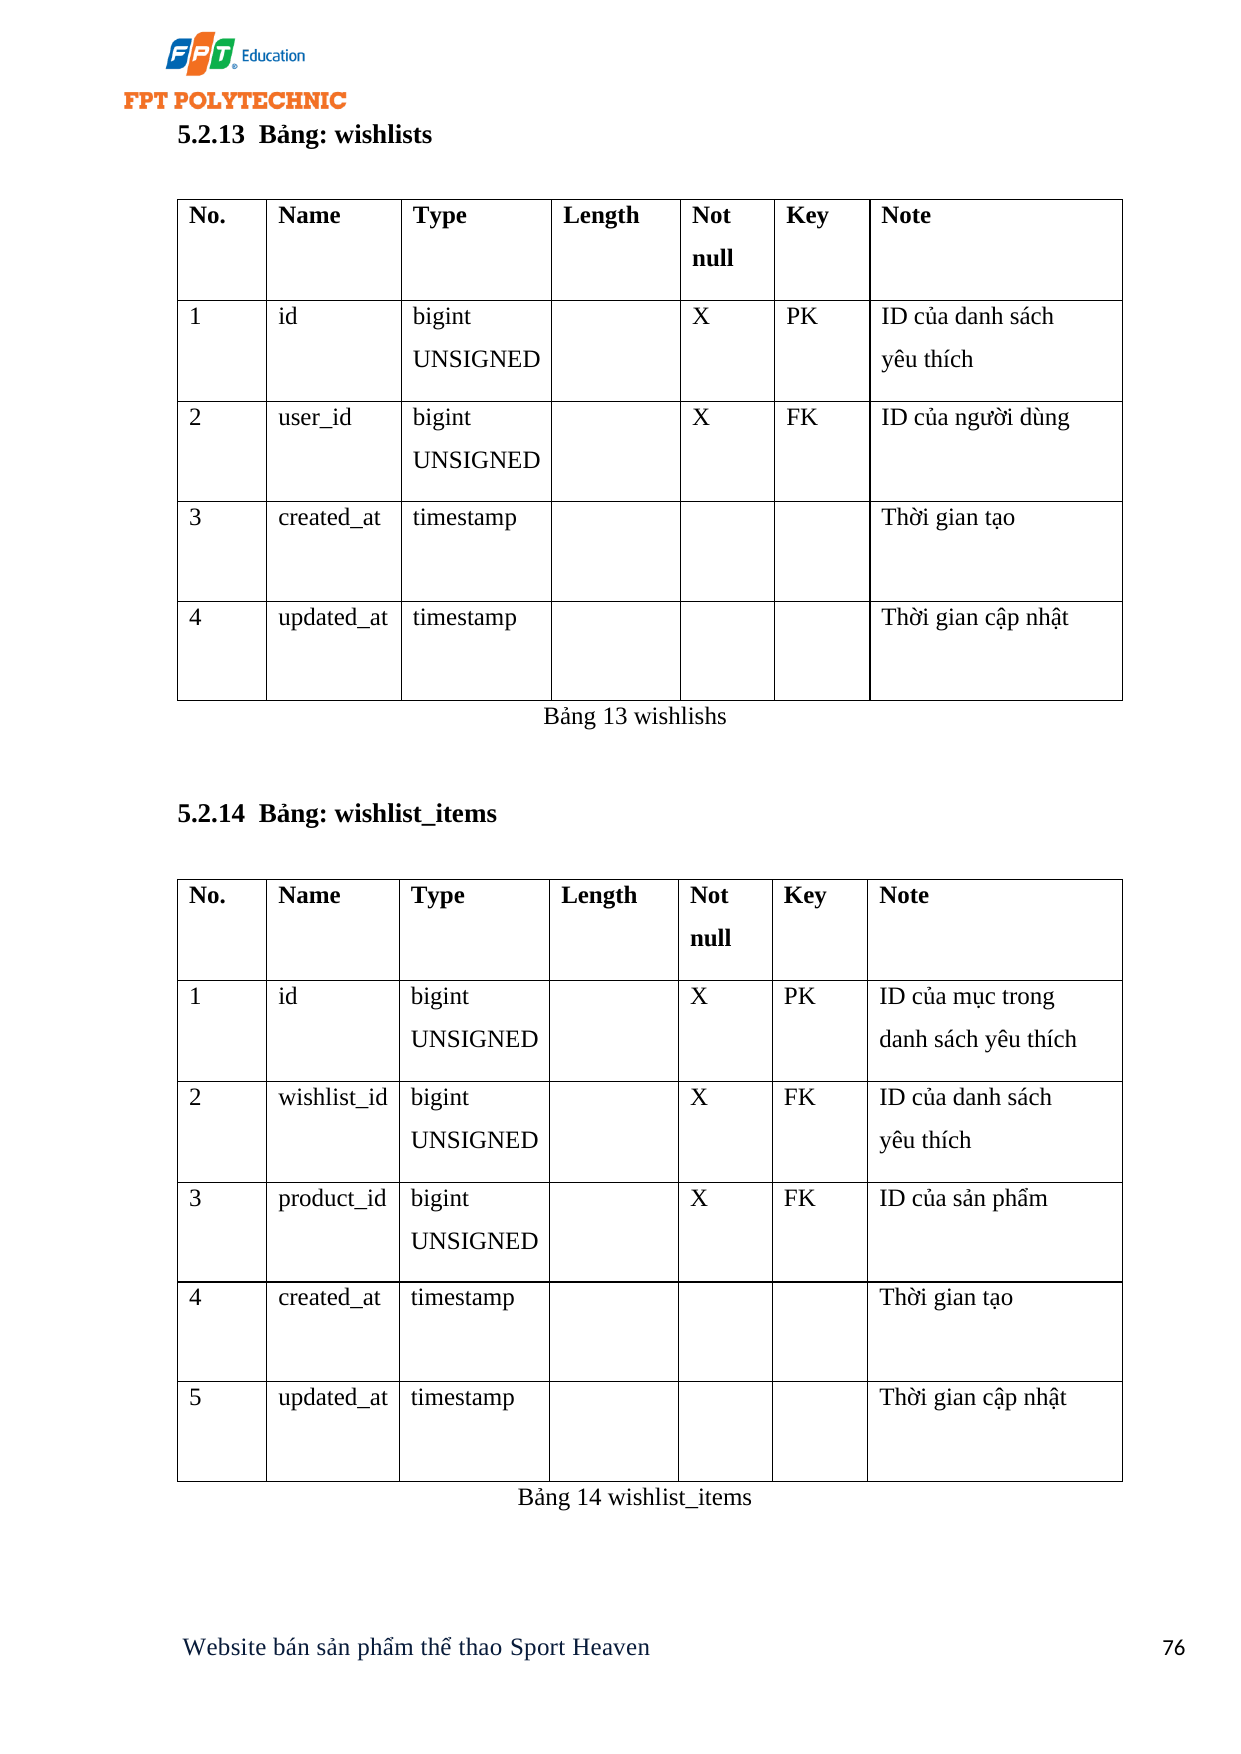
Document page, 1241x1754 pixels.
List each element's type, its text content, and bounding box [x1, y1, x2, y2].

table_header Key [775, 200, 869, 300]
table_cell [552, 301, 680, 401]
table_header Type [402, 200, 551, 300]
table_cell ID của sản phẩm [868, 1183, 1122, 1281]
table_cell timestamp [400, 1283, 549, 1381]
table_cell [552, 602, 680, 700]
table_cell X [681, 402, 774, 501]
table_cell created_at [267, 502, 401, 601]
table_header No. [178, 880, 266, 980]
picture [116, 24, 354, 116]
table_cell 3 [178, 502, 266, 601]
table_cell [681, 502, 774, 601]
table_cell wishlist_id [267, 1082, 399, 1182]
table_header Note [868, 880, 1122, 980]
table_cell [550, 981, 678, 1081]
table_cell id [267, 301, 401, 401]
table_cell Thời gian tạo [868, 1283, 1122, 1381]
table_cell bigint UNSIGNED [402, 402, 551, 501]
table_cell [773, 1382, 867, 1481]
table_cell X [679, 1183, 772, 1281]
table_cell [550, 1283, 678, 1381]
table_cell bigint UNSIGNED [400, 981, 549, 1081]
table_cell bigint UNSIGNED [400, 1082, 549, 1182]
table_cell 4 [178, 602, 266, 700]
table_cell 2 [178, 402, 266, 501]
text Bảng 14 wishlist_items [177, 1482, 1092, 1511]
table_cell [775, 502, 869, 601]
table_cell timestamp [400, 1382, 549, 1481]
table_cell 5 [178, 1382, 266, 1481]
subtitle Bảng: wishlist_items [177, 798, 1092, 829]
table_header Length [552, 200, 680, 300]
table_cell Thời gian tạo [871, 502, 1122, 601]
table_header Key [773, 880, 867, 980]
table_cell timestamp [402, 602, 551, 700]
table_cell [550, 1082, 678, 1182]
table_cell ID của danh sách yêu thích [868, 1082, 1122, 1182]
table_cell ID của danh sách yêu thích [871, 301, 1122, 401]
table_cell 2 [178, 1082, 266, 1182]
table_cell Thời gian cập nhật [871, 602, 1122, 700]
table_cell bigint UNSIGNED [402, 301, 551, 401]
table_cell [550, 1382, 678, 1481]
table_cell timestamp [402, 502, 551, 601]
table_cell X [679, 1082, 772, 1182]
table_cell 1 [178, 301, 266, 401]
table_cell updated_at [267, 602, 401, 700]
table_cell bigint UNSIGNED [400, 1183, 549, 1281]
table_cell FK [773, 1082, 867, 1182]
table_cell ID của mục trong danh sách yêu thích [868, 981, 1122, 1081]
table_cell [552, 502, 680, 601]
table_cell id [267, 981, 399, 1081]
table_header Note [871, 200, 1122, 300]
table_cell FK [775, 402, 869, 501]
table_cell [681, 602, 774, 700]
table_cell [550, 1183, 678, 1281]
table_header No. [178, 200, 266, 300]
table_cell X [681, 301, 774, 401]
table_cell [552, 402, 680, 501]
table_header Name [267, 200, 401, 300]
table_cell updated_at [267, 1382, 399, 1481]
table_cell created_at [267, 1283, 399, 1381]
table_cell product_id [267, 1183, 399, 1281]
table_cell [679, 1382, 772, 1481]
subtitle Bảng: wishlists [177, 118, 1092, 149]
table_cell PK [775, 301, 869, 401]
table_cell X [679, 981, 772, 1081]
table_header Name [267, 880, 399, 980]
table_cell ID của người dùng [871, 402, 1122, 501]
table_header Not null [679, 880, 772, 980]
table_cell 1 [178, 981, 266, 1081]
table_cell [775, 602, 869, 700]
table_cell [773, 1283, 867, 1381]
table_header Length [550, 880, 678, 980]
table_cell PK [773, 981, 867, 1081]
table_cell 4 [178, 1283, 266, 1381]
table_header Type [400, 880, 549, 980]
table_cell 3 [178, 1183, 266, 1281]
table_header Not null [681, 200, 774, 300]
table_cell Thời gian cập nhật [868, 1382, 1122, 1481]
table_cell FK [773, 1183, 867, 1281]
table_cell user_id [267, 402, 401, 501]
table_cell [679, 1283, 772, 1381]
text Bảng 13 wishlishs [177, 701, 1092, 730]
